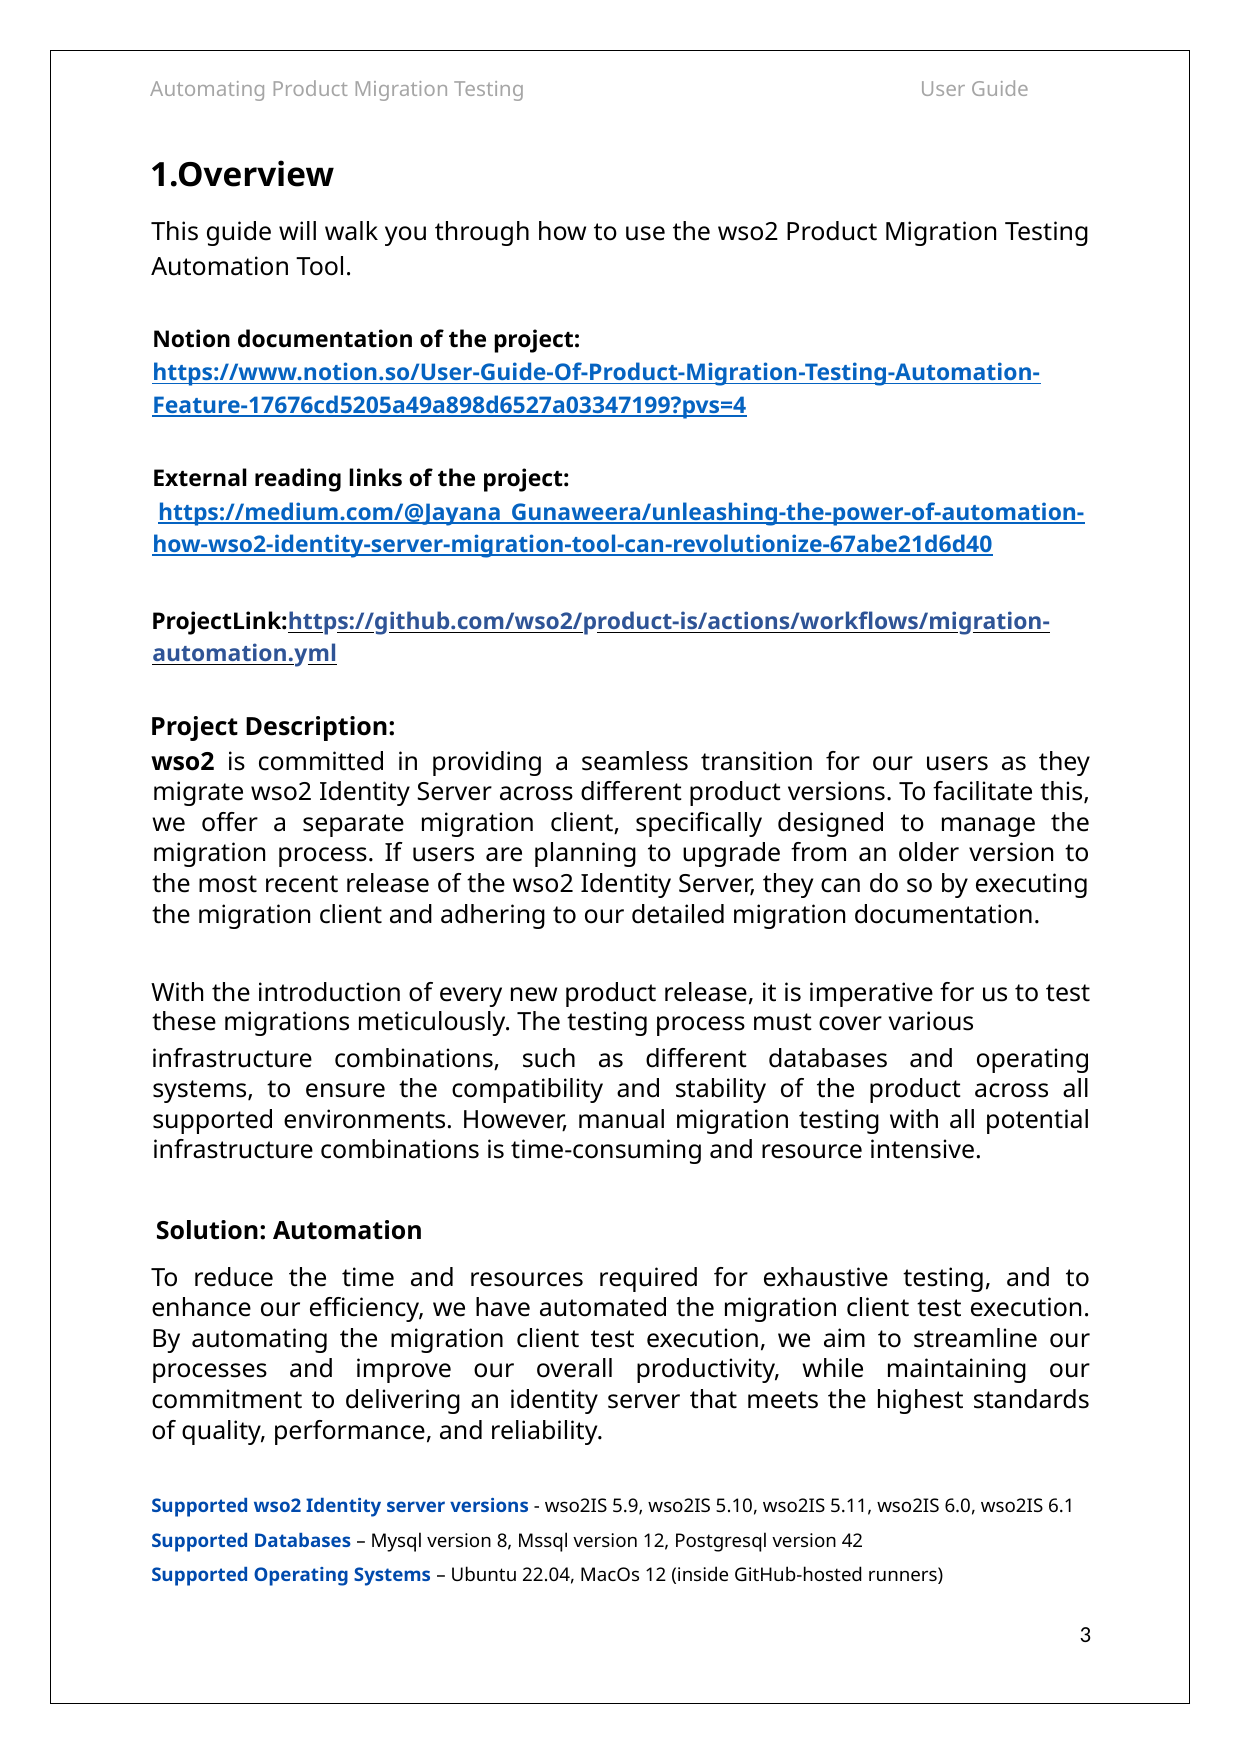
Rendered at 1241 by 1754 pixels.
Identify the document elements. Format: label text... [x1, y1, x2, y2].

text Project Description: [150, 709, 1091, 743]
text Supported Operating Systems – Ubuntu 22.04, MacOs 12 (inside GitHub-hosted runners) [151, 1562, 1091, 1587]
subtitle 1.Overview [150, 151, 1091, 197]
text Supported wso2 Identity server versions - wso2IS 5.9, wso2IS 5.10, wso2IS 5.11, wso2IS 6.0, wso2IS 6.1 [151, 1493, 1091, 1518]
subtitle Solution: Automation [156, 1212, 1091, 1246]
text ProjectLink:https://github.com/wso2/product-is/actions/workflows/migration-automation.yml [151, 605, 1091, 669]
text wso2 is committed in providing a seamless transition for our users as they migrate wso2 Identity Server across different product versions. To facilitate this, we offer a separate migration client, specifically designed to manage the migration process. If users are planning to upgrade from an older version to the most recent release of the wso2 Identity Server, they can do so by executing the migration client and adhering to our detailed migration documentation. [151, 746, 1091, 931]
text https://medium.com/@Jayana_Gunaweera/unleashing-the-power-of-automation-how-wso2-identity-server-migration-tool-can-revolutionize-67abe21d6d40 [152, 496, 1091, 559]
text To reduce the time and resources required for exhaustive testing, and to enhance our efficiency, we have automated the migration client test execution. By automating the migration client test execution, we aim to streamline our processes and improve our overall productivity, while maintaining our commitment to delivering an identity server that meets the highest standards of quality, performance, and reliability. [151, 1262, 1091, 1447]
text Notion documentation of the project: [152, 323, 1091, 354]
text This guide will walk you through how to use the wso2 Product Migration Testing Automation Tool. [151, 213, 1091, 283]
text Supported Databases – Mysql version 8, Mssql version 12, Postgresql version 42 [151, 1527, 1091, 1553]
text infrastructure combinations, such as different databases and operating systems, to ensure the compatibility and stability of the product across all supported environments. However, manual migration testing with all potential infrastructure combinations is time-consuming and resource intensive. [151, 1043, 1091, 1166]
text With the introduction of every new product release, it is imperative for us to test these migrations meticulously. The testing process must cover various [151, 977, 1091, 1038]
text External reading links of the project: [152, 462, 1091, 493]
text https://www.notion.so/User-Guide-Of-Product-Migration-Testing-Automation-Feature-17676cd5205a49a898d6527a03347199?pvs=4 [152, 356, 1091, 420]
